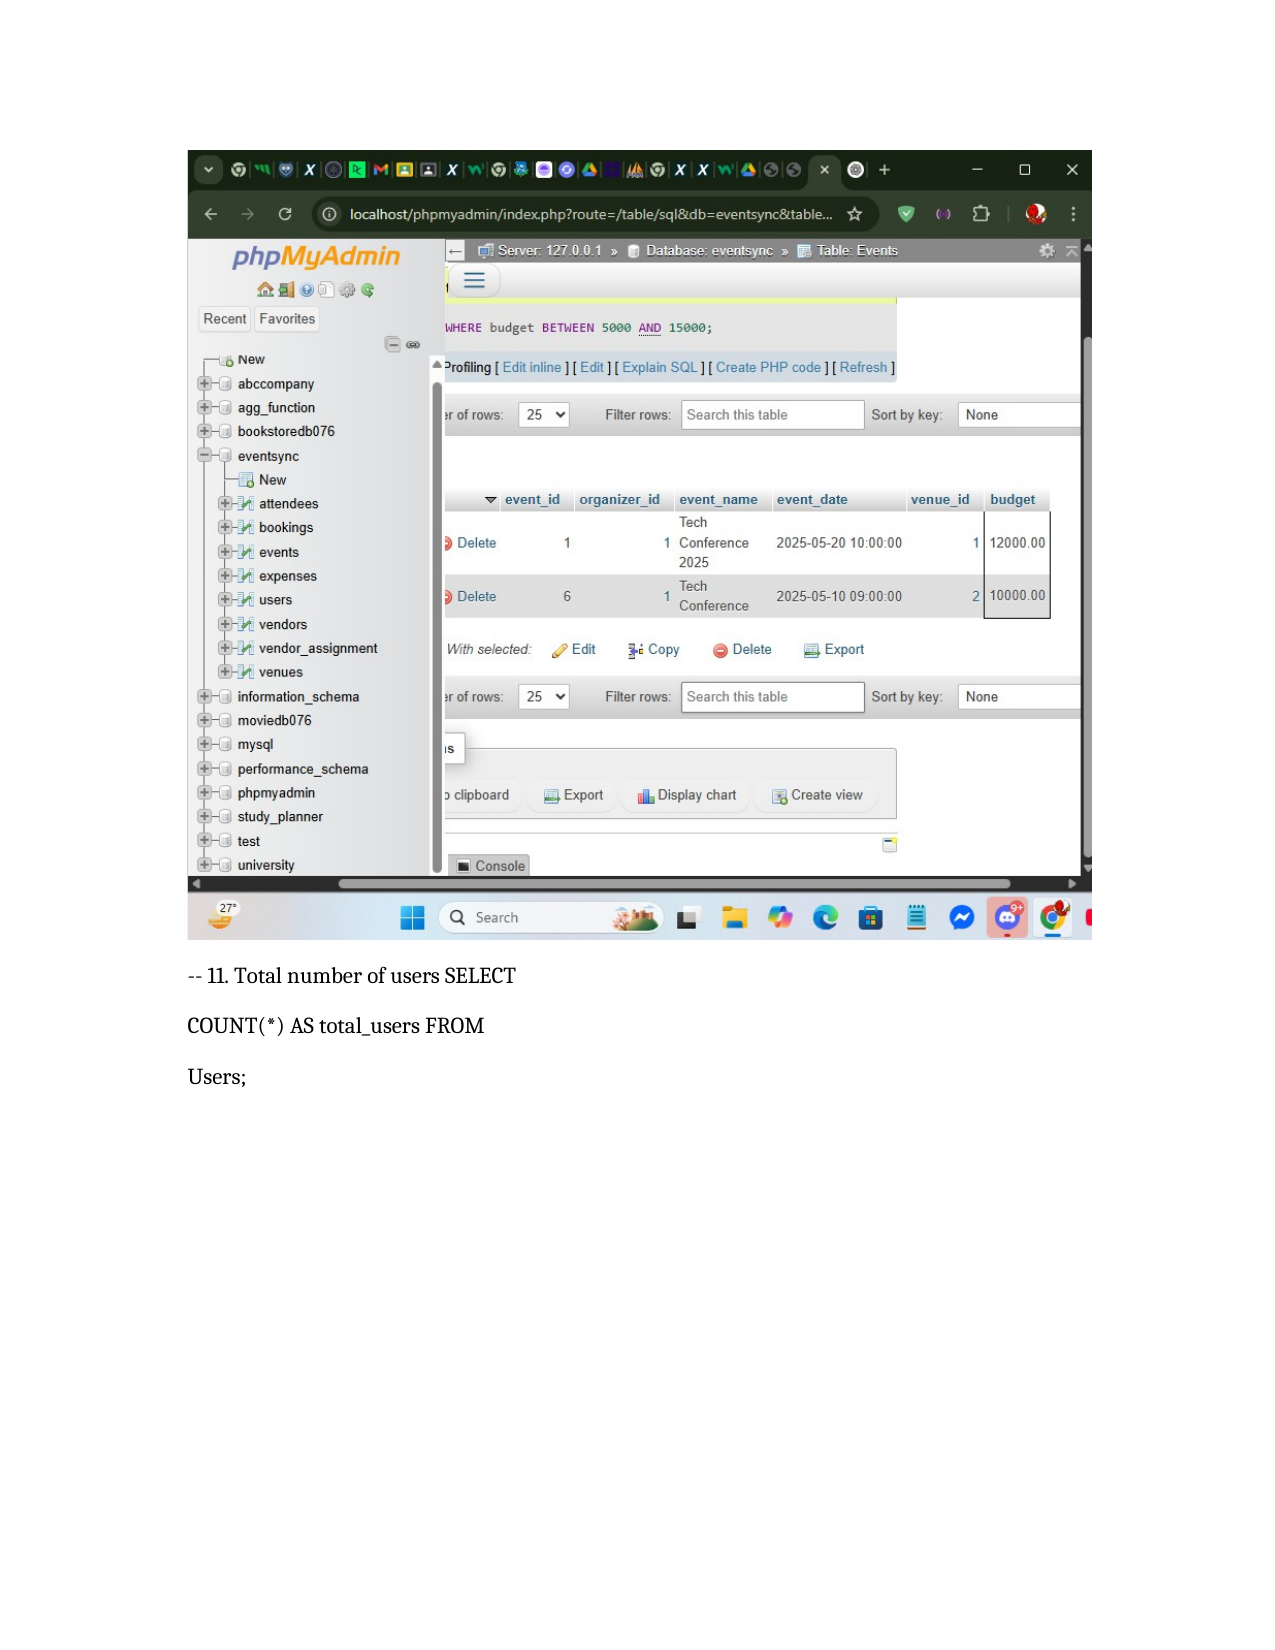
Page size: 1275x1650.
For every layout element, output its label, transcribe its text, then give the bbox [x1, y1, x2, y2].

picture [187, 150, 1092, 940]
text -- 11. Total number of users SELECT COUNT(*) AS total_users FROM Users; [187, 962, 533, 1091]
